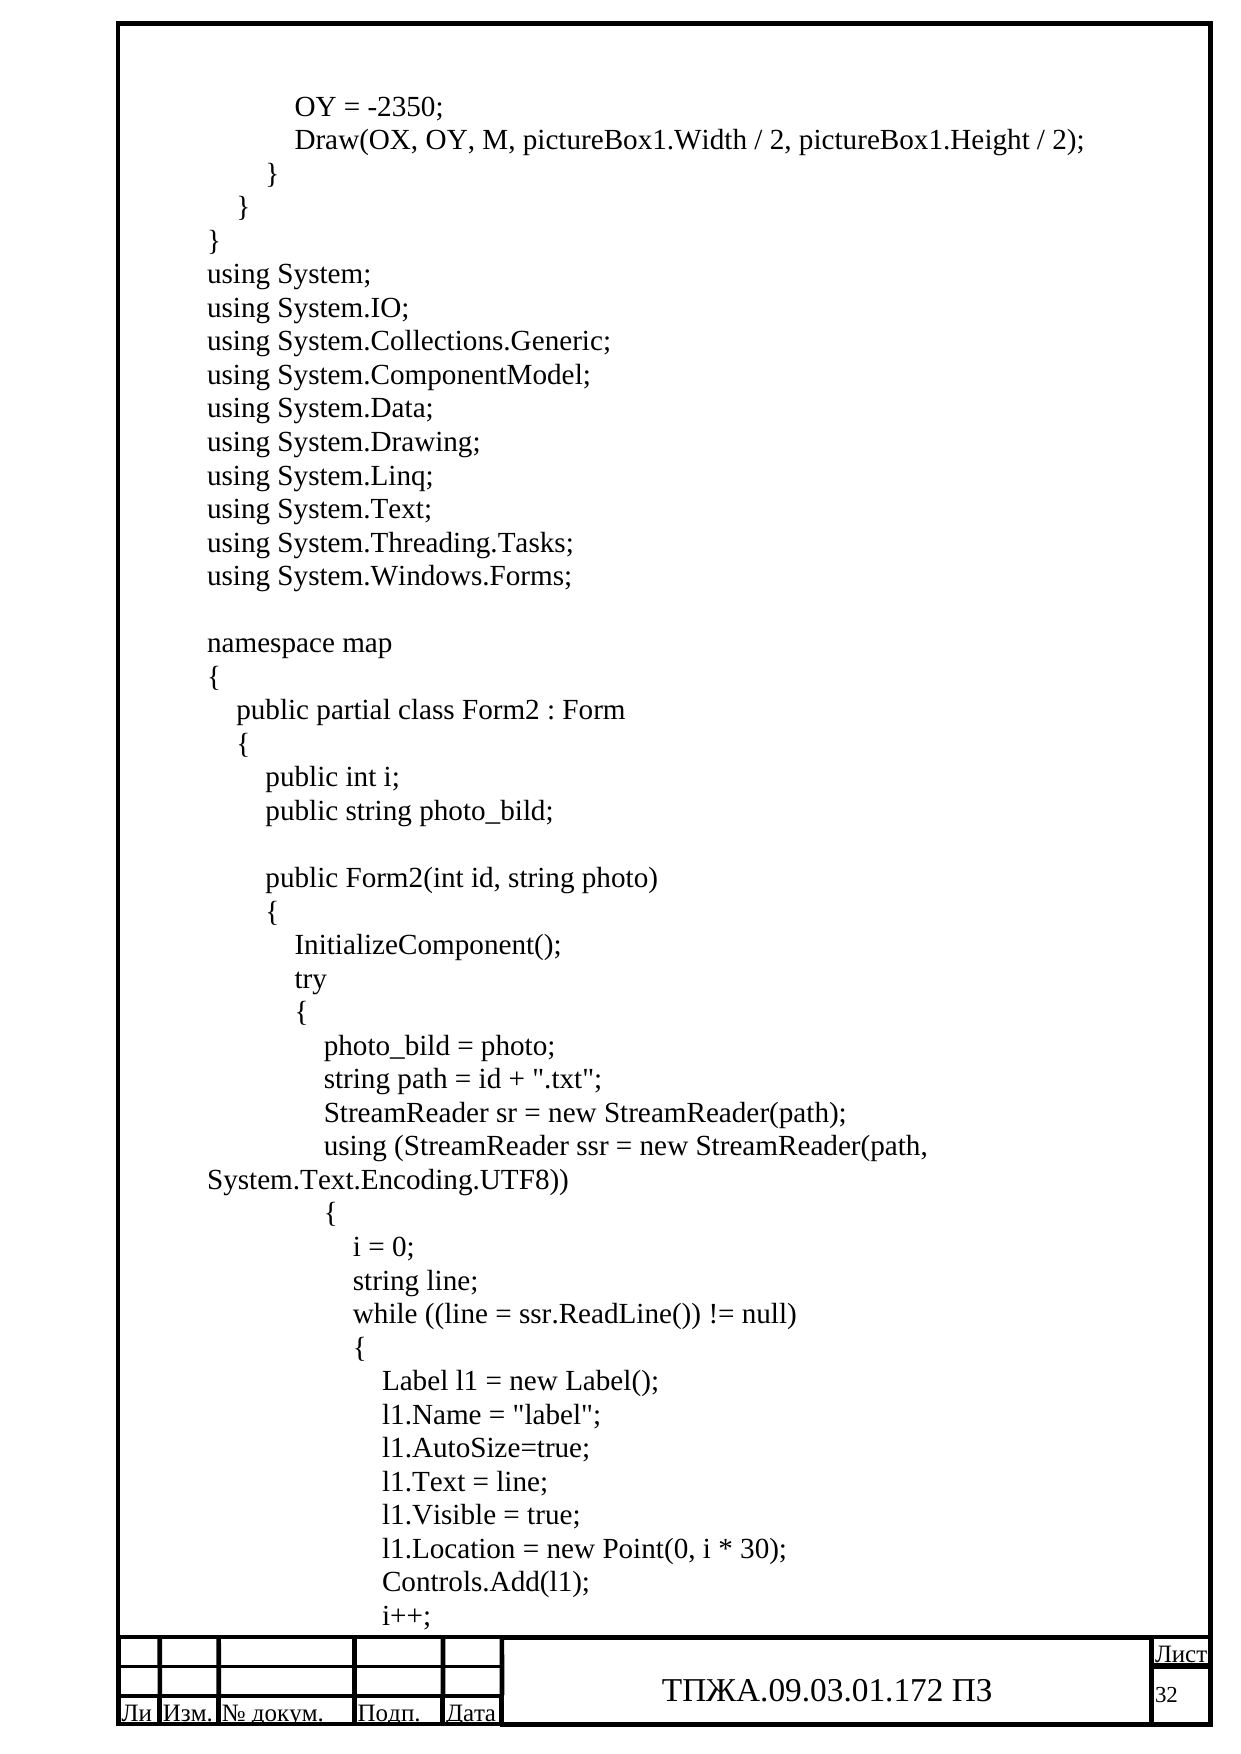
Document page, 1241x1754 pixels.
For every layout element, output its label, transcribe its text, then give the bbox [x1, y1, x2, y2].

text { [207, 994, 1181, 1028]
text using System.Threading.Tasks; [207, 525, 1181, 558]
text { [207, 894, 1181, 927]
text i = 0; [207, 1229, 1181, 1263]
text } [207, 189, 1181, 223]
text using System.Text; [207, 491, 1181, 525]
text string line; [207, 1263, 1181, 1296]
text namespace map [207, 625, 1181, 659]
text StreamReader sr = new StreamReader(path); [207, 1095, 1181, 1128]
text photo_bild = photo; [207, 1028, 1181, 1061]
text using System.Data; [207, 391, 1181, 424]
text while ((line = ssr.ReadLine()) != null) [207, 1296, 1181, 1330]
text using System.Linq; [207, 458, 1181, 491]
text using System.Windows.Forms; [207, 558, 1181, 592]
text try [207, 961, 1181, 994]
text using System.Drawing; [207, 424, 1181, 458]
text public Form2(int id, string photo) [207, 860, 1181, 894]
text Label l1 = new Label(); [207, 1363, 1181, 1397]
text Draw(OX, OY, M, pictureBox1.Width / 2, pictureBox1.Height / 2); [207, 122, 1181, 156]
text } [207, 156, 1181, 189]
text i++; [207, 1598, 1181, 1632]
text using (StreamReader ssr = new StreamReader(path, System.Text.Encoding.UTF8)) [207, 1128, 1181, 1196]
text using System.ComponentModel; [207, 357, 1181, 391]
text { [207, 1196, 1181, 1229]
text string path = id + ".txt"; [207, 1061, 1181, 1095]
text public string photo_bild; [207, 793, 1181, 827]
text public partial class Form2 : Form [207, 692, 1181, 726]
text InitializeComponent(); [207, 927, 1181, 961]
text public int i; [207, 759, 1181, 793]
text OY = -2350; [207, 89, 1181, 122]
text { [207, 659, 1181, 692]
text } [207, 223, 1181, 256]
text l1.Visible = true; [207, 1497, 1181, 1531]
text using System.Collections.Generic; [207, 323, 1181, 357]
text using System.IO; [207, 290, 1181, 323]
text using System; [207, 256, 1181, 290]
text { [207, 1330, 1181, 1363]
text l1.Location = new Point(0, i * 30); [207, 1531, 1181, 1564]
text l1.AutoSize=true; [207, 1430, 1181, 1464]
text l1.Text = line; [207, 1464, 1181, 1497]
text Controls.Add(l1); [207, 1564, 1181, 1598]
text { [207, 726, 1181, 759]
text l1.Name = "label"; [207, 1397, 1181, 1430]
